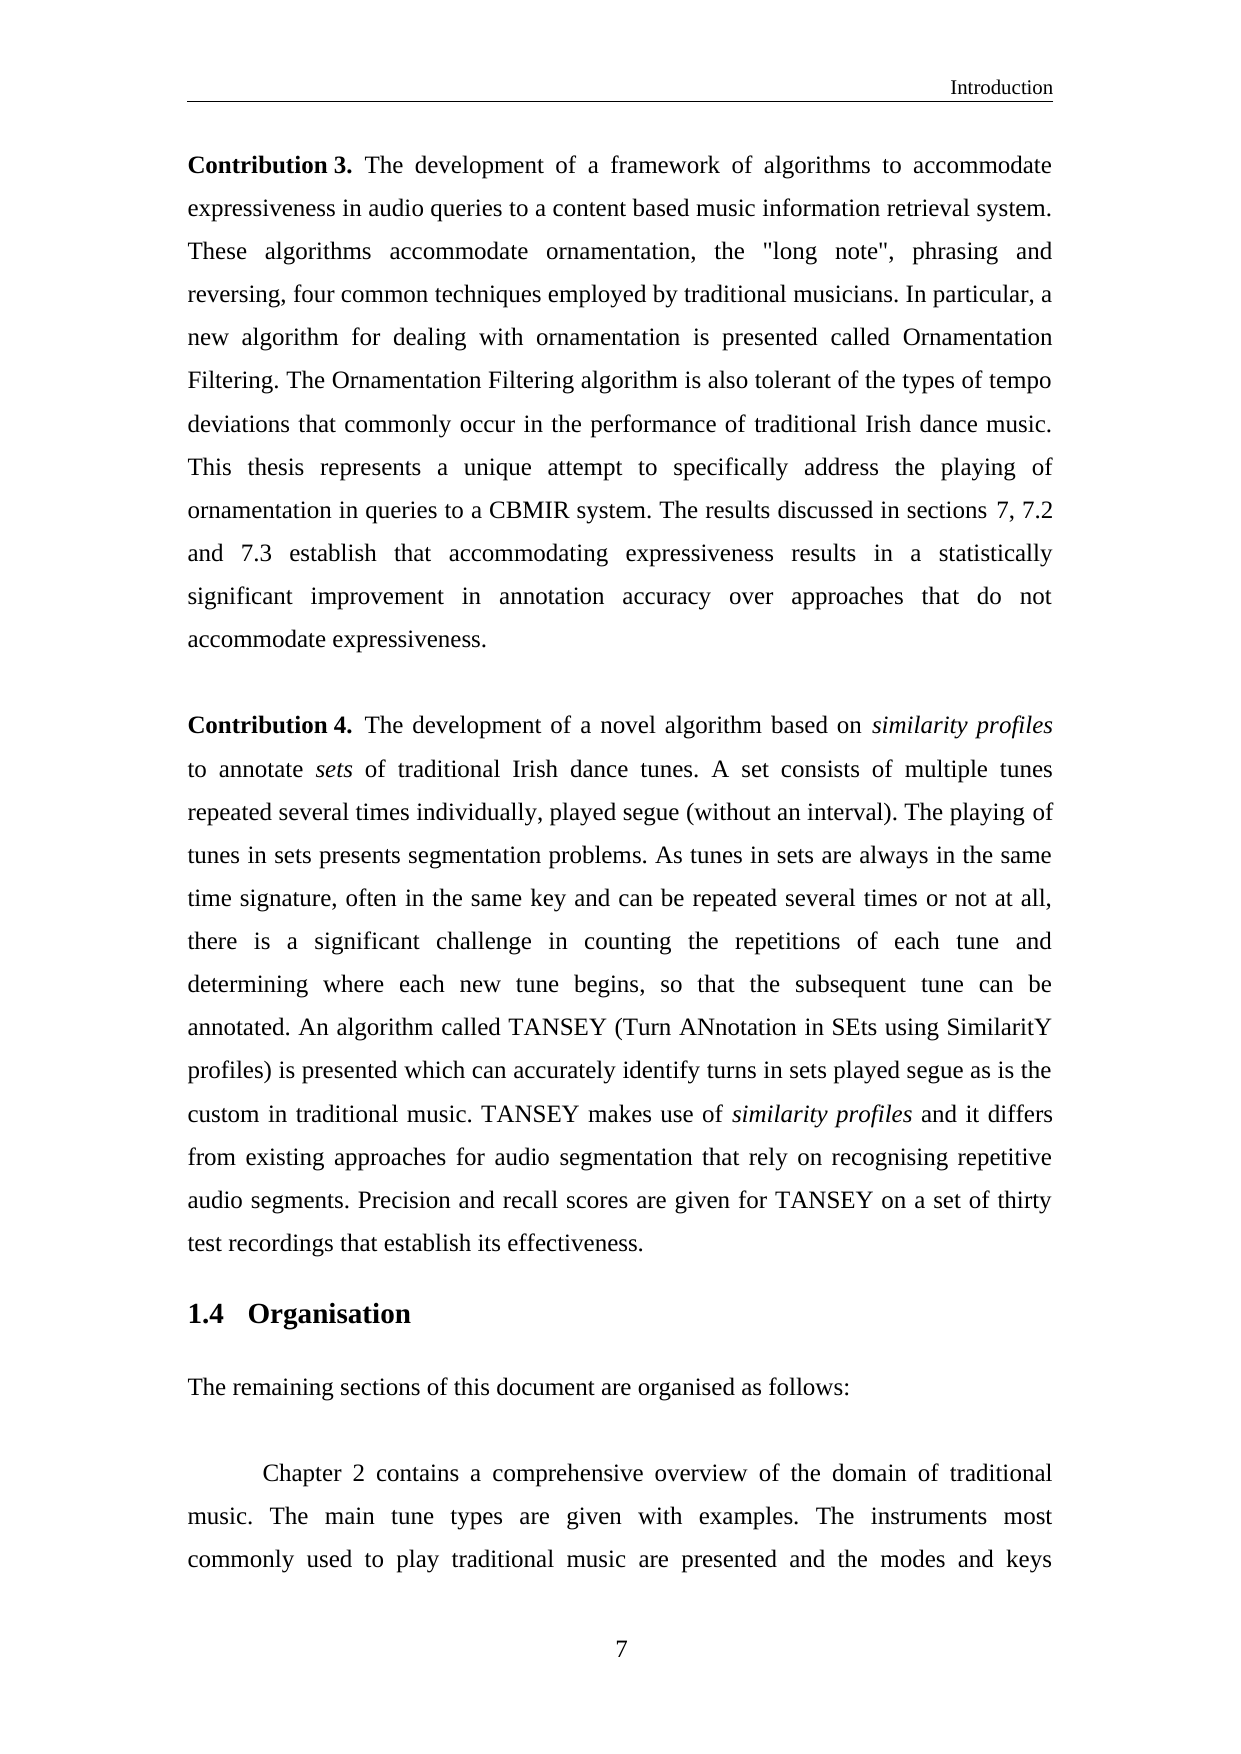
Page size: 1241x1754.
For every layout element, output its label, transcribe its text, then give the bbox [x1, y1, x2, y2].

list The development of a novel algorithm based on similarity profiles to annotate sets of traditional Irish dance tunes. A set consists of multiple tunes repeated several times individually, played segue (without an interval). The playing of tunes in sets presents segmentation problems. As tunes in sets are always in the same time signature, often in the same key and can be repeated several times or not at all, there is a significant challenge in counting the repetitions of each tune and determining where each new tune begins, so that the subsequent tune can be annotated. An algorithm called TANSEY (Turn ANnotation in SEts using SimilaritY profiles) is presented which can accurately identify turns in sets played segue as is the custom in traditional music. TANSEY makes use of similarity profiles and it differs from existing approaches for audio segmentation that rely on recognising repetitive audio segments. Precision and recall scores are given for TANSEY on a set of thirty test recordings that establish its effectiveness. [187, 711, 1053, 1257]
list The development of a framework of algorithms to accommodate expressiveness in audio queries to a content based music information retrieval system. These algorithms accommodate ornamentation, the "long note", phrasing and reversing, four common techniques employed by traditional musicians. In particular, a new algorithm for dealing with ornamentation is presented called Ornamentation Filtering. The Ornamentation Filtering algorithm is also tolerant of the types of tempo deviations that commonly occur in the performance of traditional Irish dance music. This thesis represents a unique attempt to specifically address the playing of ornamentation in queries to a CBMIR system. The results discussed in sections 7, 7.2 and 7.3 establish that accommodating expressiveness results in a statistically significant improvement in annotation accuracy over approaches that do not accommodate expressiveness. [187, 150, 1053, 653]
text The remaining sections of this document are organised as follows: [187, 1372, 1053, 1400]
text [187, 1458, 1053, 1573]
subtitle Organisation [187, 1296, 1053, 1330]
